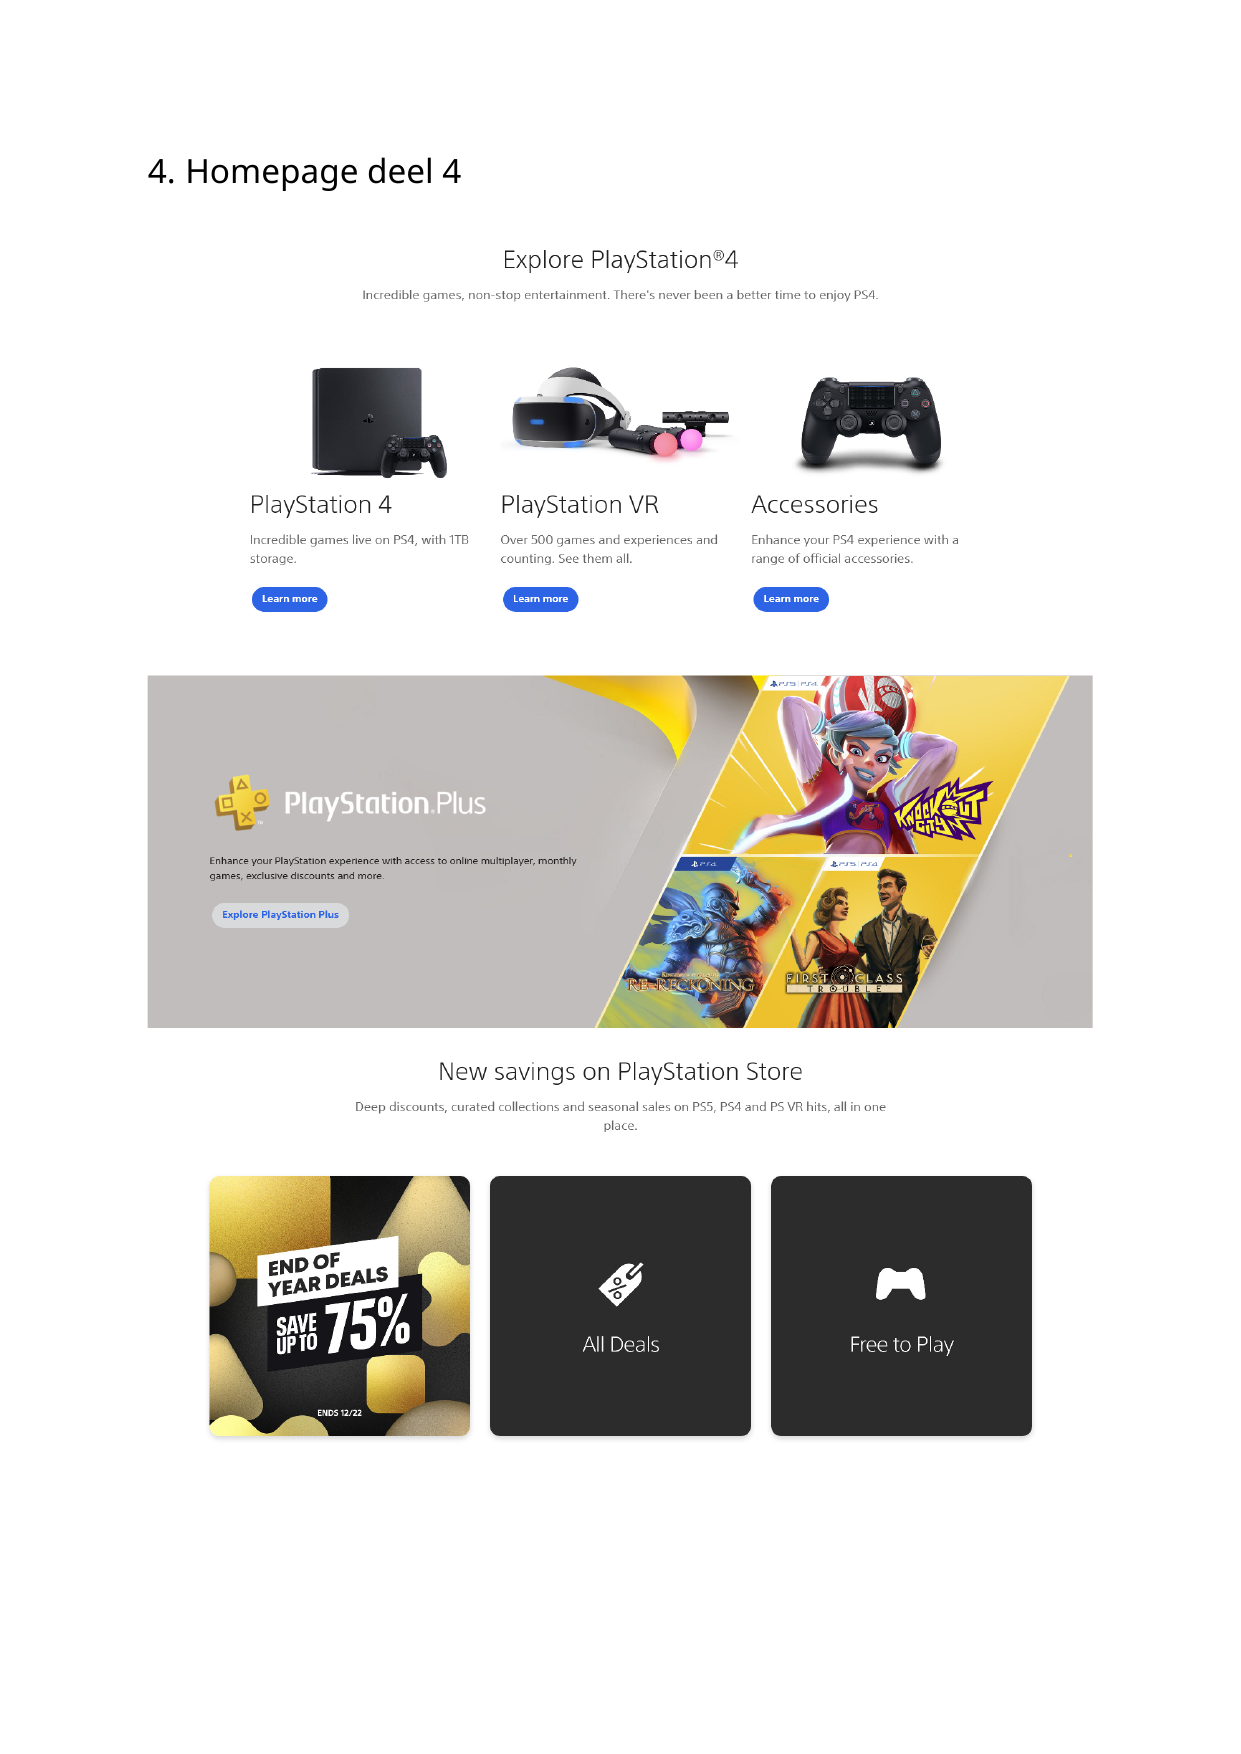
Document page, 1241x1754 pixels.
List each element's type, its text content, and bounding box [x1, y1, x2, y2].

picture [147, 196, 1093, 1469]
subtitle Homepage deel 4 [148, 148, 1093, 193]
